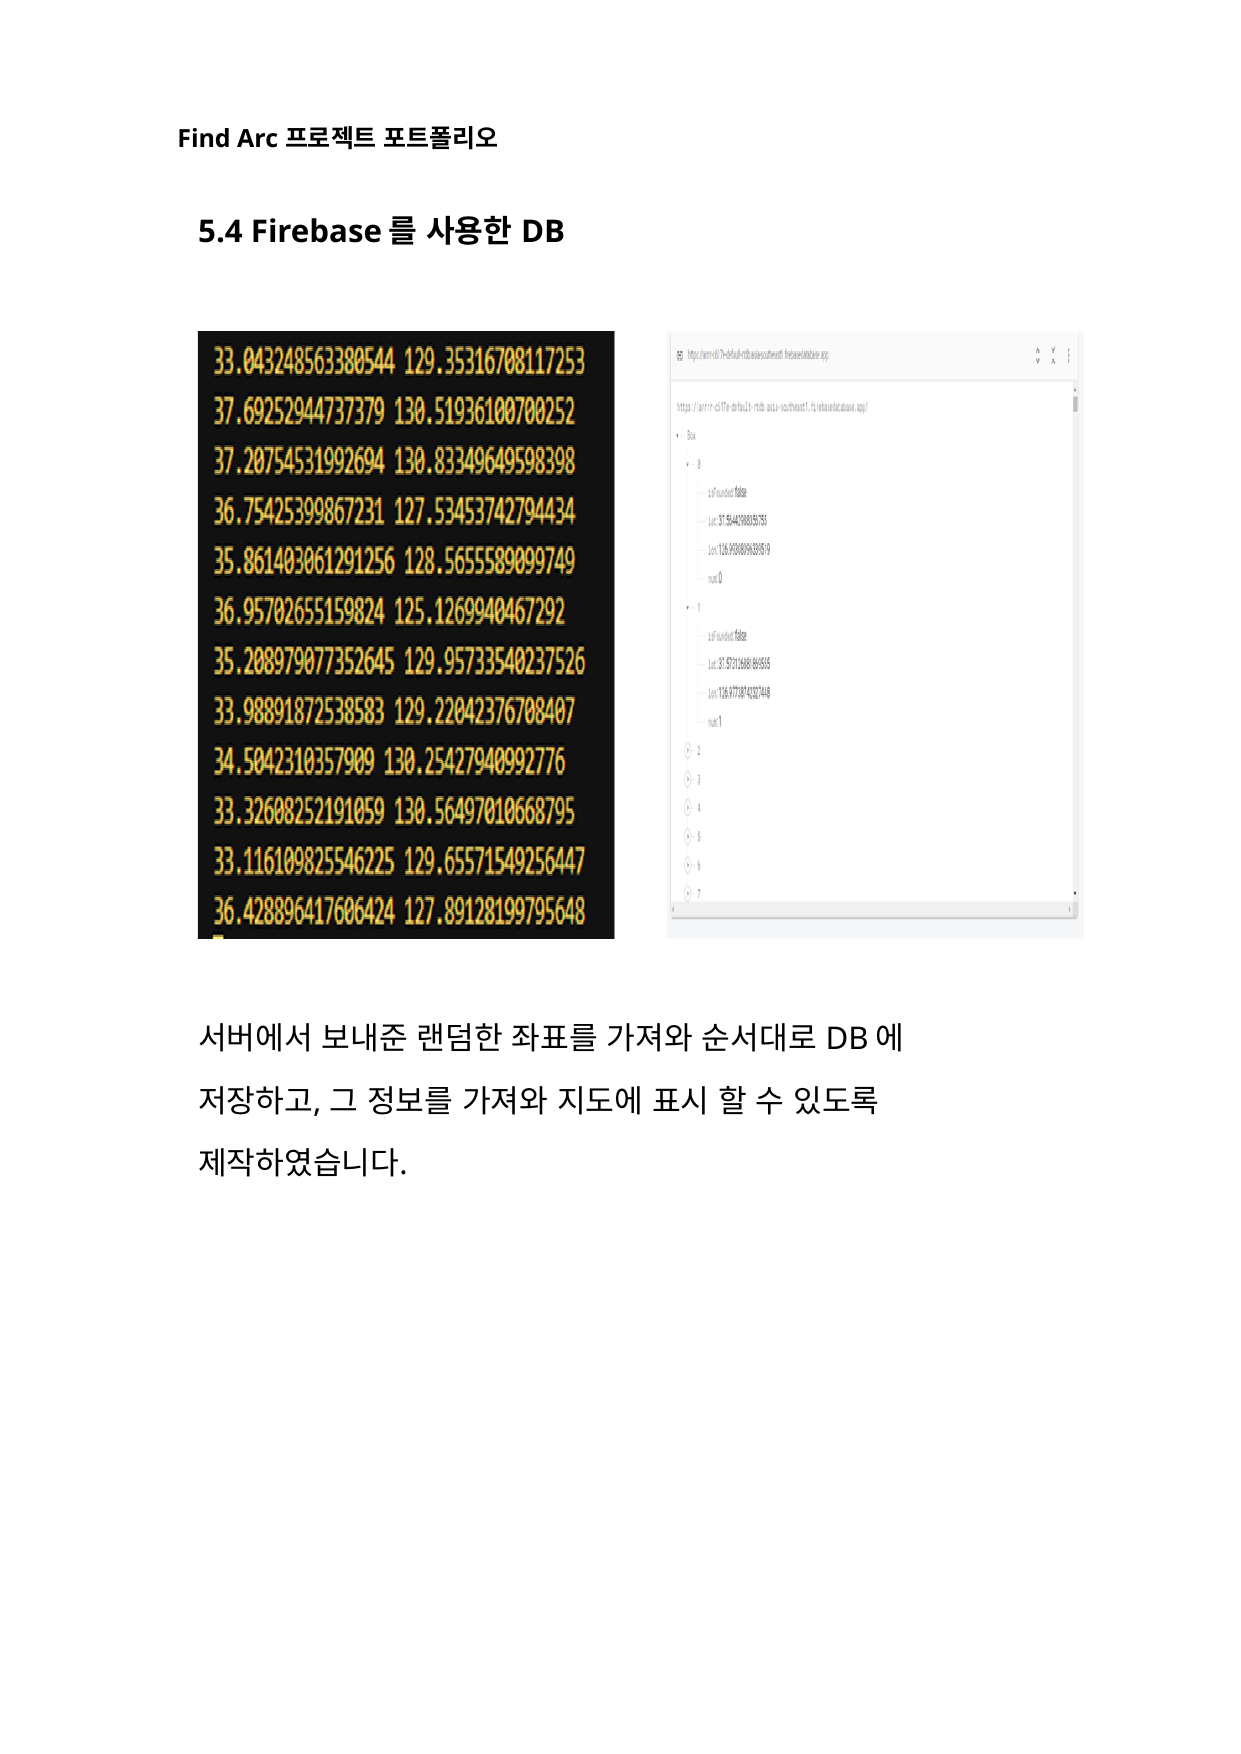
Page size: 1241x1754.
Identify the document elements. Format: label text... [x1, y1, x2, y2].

picture [197, 331, 1084, 939]
text 서버에서 보내준 랜덤한 좌표를 가져와 순서대로 DB에 [198, 1013, 1063, 1058]
text 제작하였습니다. [198, 1138, 1063, 1184]
text 5.4 Firebase를 사용한 DB [198, 207, 1063, 252]
text 저장하고, 그 정보를 가져와 지도에 표시 할 수 있도록 [198, 1076, 1063, 1121]
